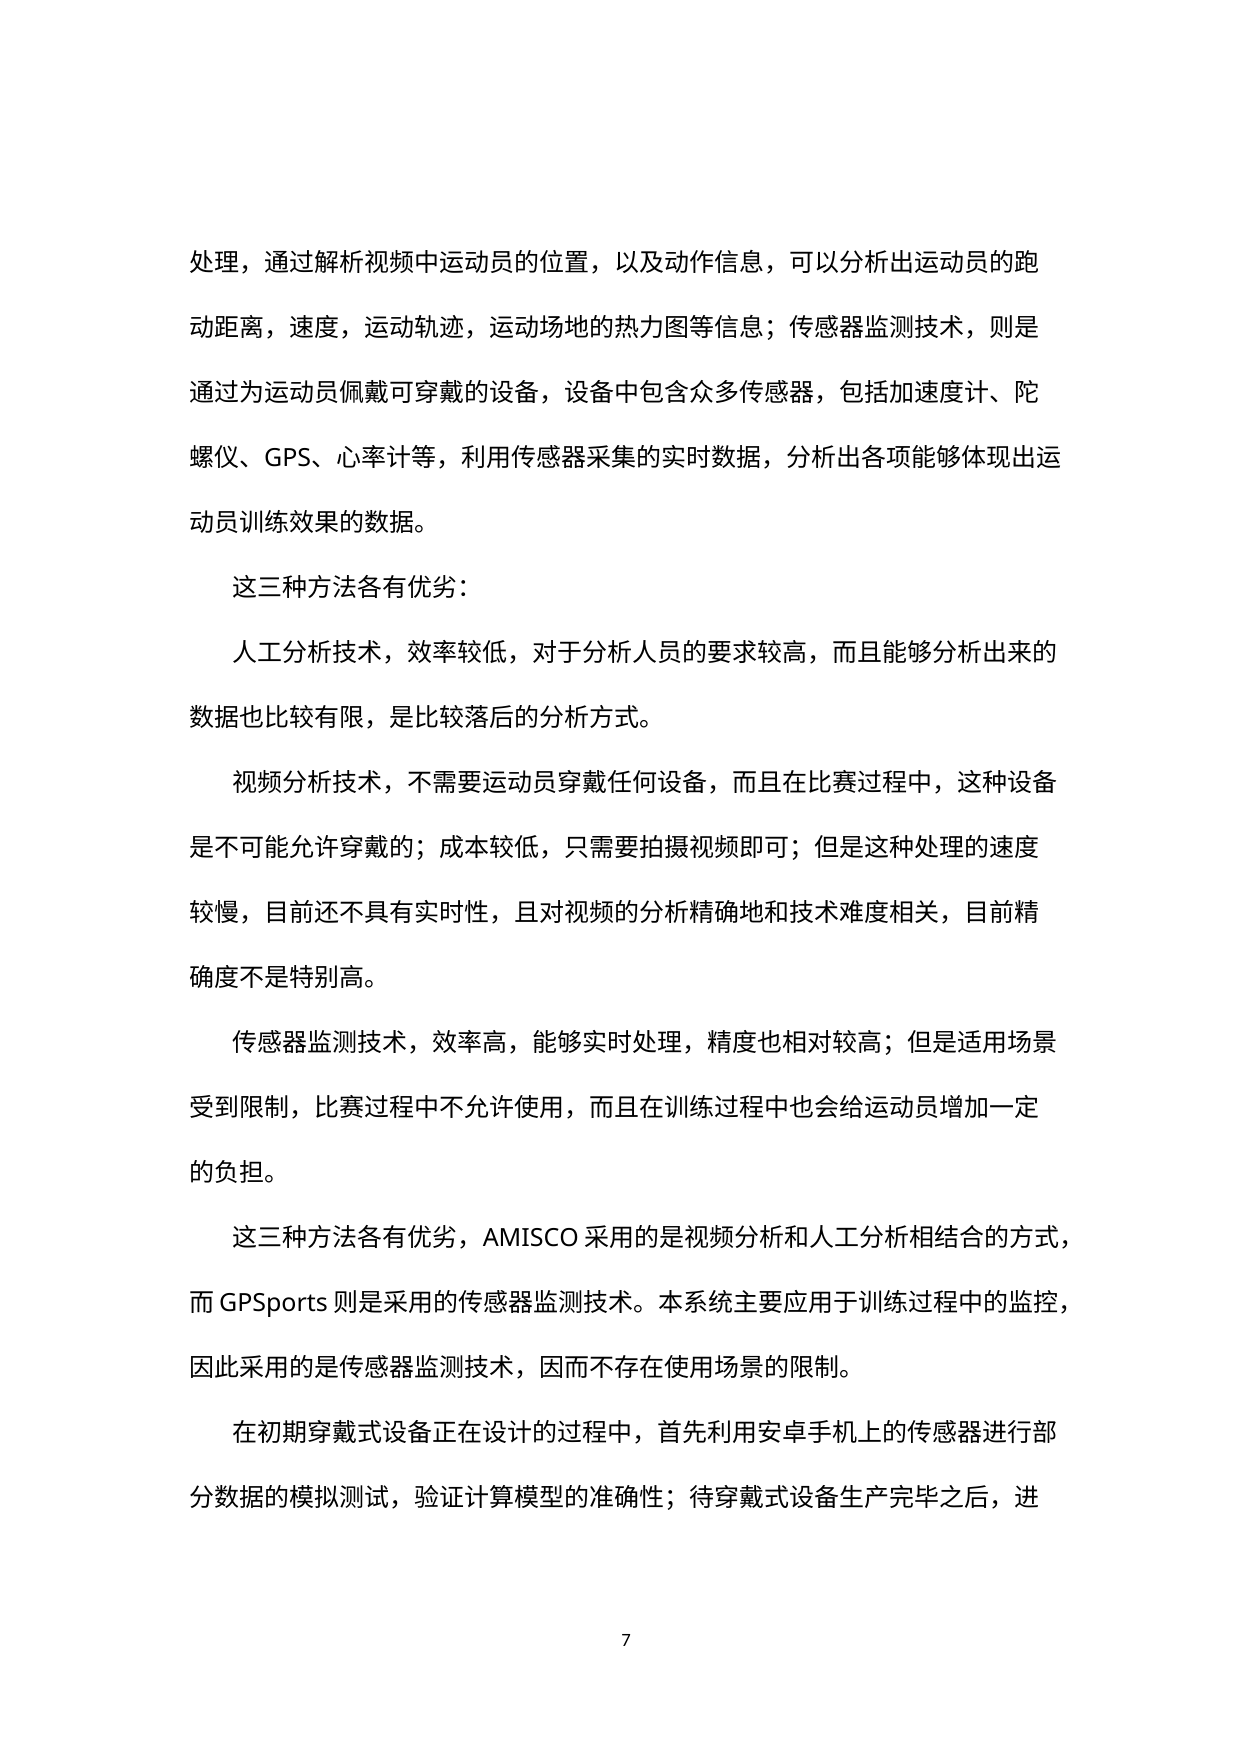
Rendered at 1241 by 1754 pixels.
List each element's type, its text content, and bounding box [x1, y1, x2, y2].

text 人工分析技术，效率较低，对于分析人员的要求较高，而且能够分析出来的数据也比较有限，是比较落后的分析方式。 [189, 618, 1063, 748]
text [189, 1398, 1063, 1528]
text 这三种方法各有优劣，AMISCO采用的是视频分析和人工分析相结合的方式，而GPSports则是采用的传感器监测技术。本系统主要应用于训练过程中的监控，因此采用的是传感器监测技术，因而不存在使用场景的限制。 [189, 1203, 1063, 1398]
text 这三种方法各有优劣： [189, 553, 1063, 618]
text 传感器监测技术，效率高，能够实时处理，精度也相对较高；但是适用场景受到限制，比赛过程中不允许使用，而且在训练过程中也会给运动员增加一定的负担。 [189, 1008, 1063, 1203]
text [189, 228, 1063, 553]
text 视频分析技术，不需要运动员穿戴任何设备，而且在比赛过程中，这种设备是不可能允许穿戴的；成本较低，只需要拍摄视频即可；但是这种处理的速度较慢，目前还不具有实时性，且对视频的分析精确地和技术难度相关，目前精确度不是特别高。 [189, 748, 1063, 1008]
